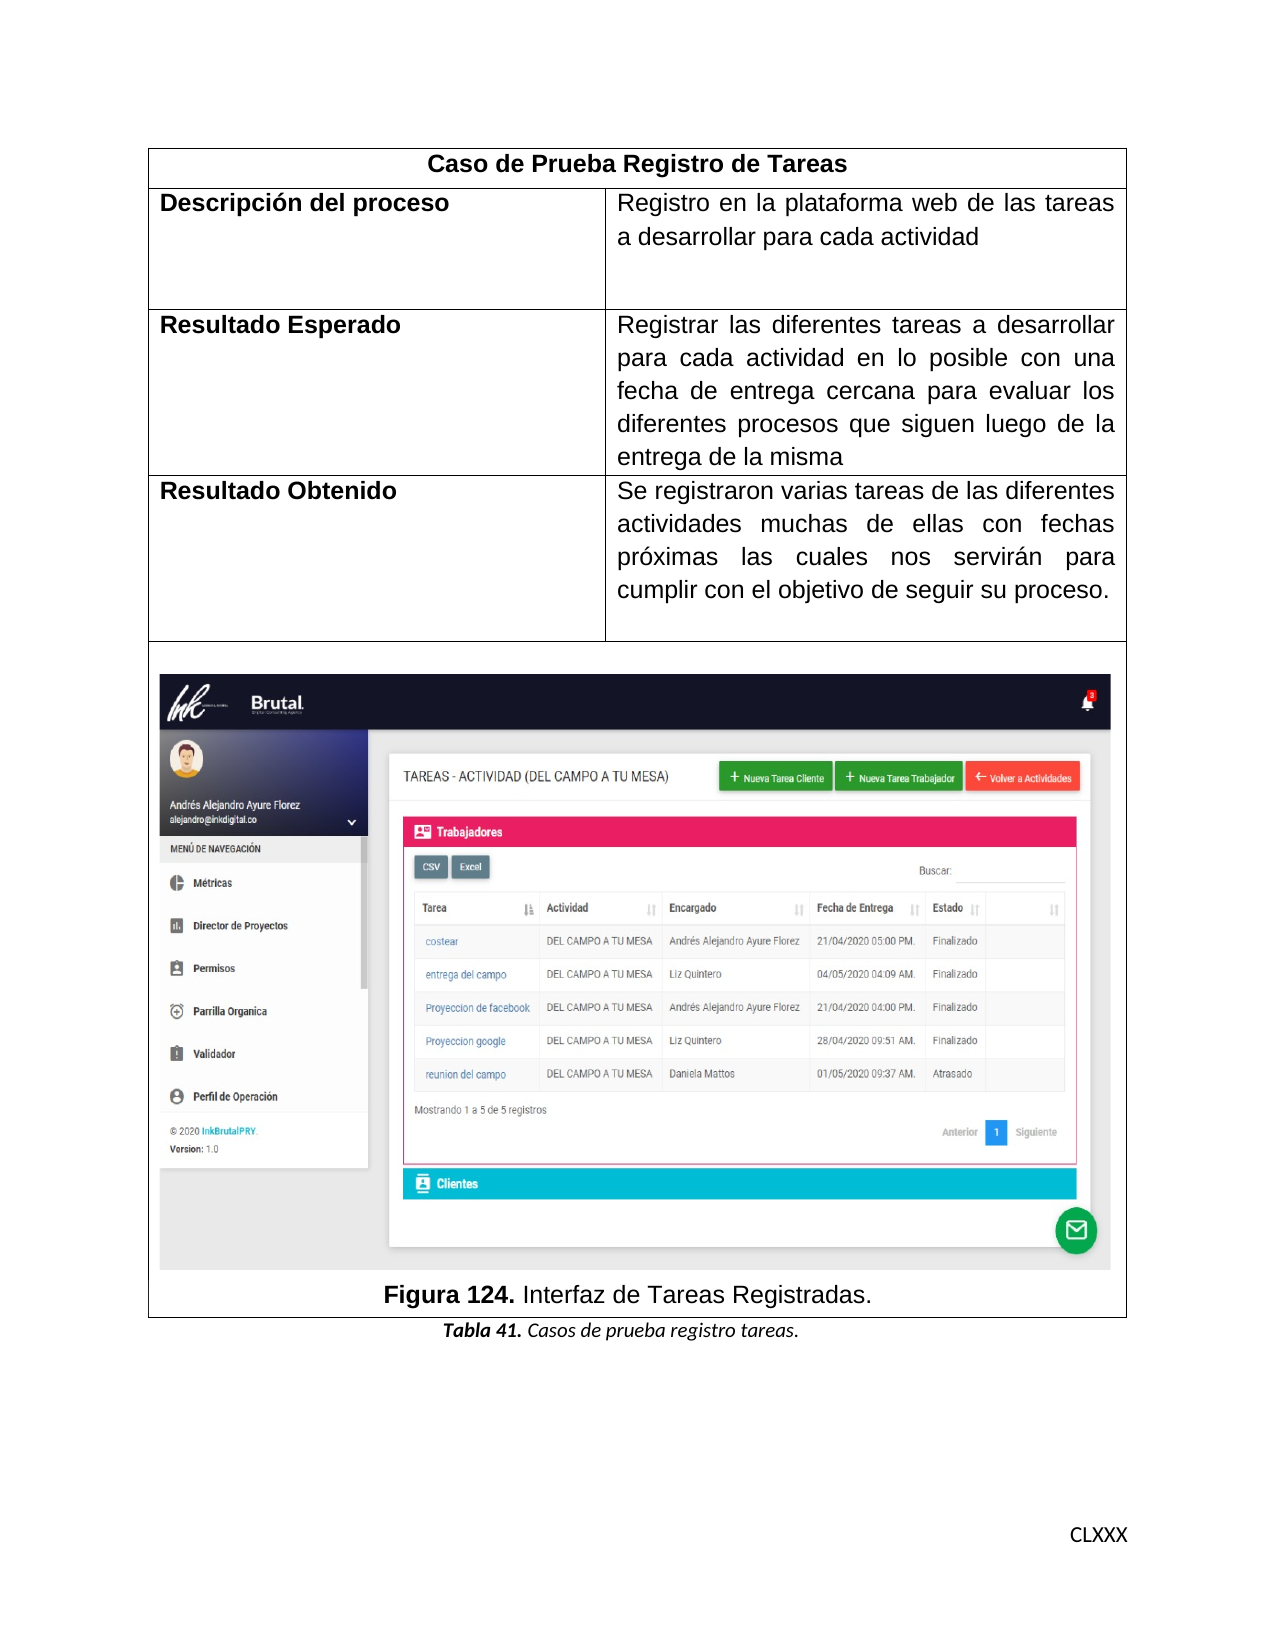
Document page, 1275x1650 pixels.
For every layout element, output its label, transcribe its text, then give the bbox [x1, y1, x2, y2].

text Tabla 41. Casos de prueba registro tareas. [260, 1318, 1127, 1343]
picture [159, 674, 1111, 1270]
table_cell Resultado Esperado [149, 310, 605, 475]
table_cell Registrar las diferentes tareas a desarrollar para cada actividad en lo posible con una fecha de entrega cercana para evaluar los diferentes procesos que siguen luego de la entrega de la misma [606, 310, 1126, 475]
table_header Caso de Prueba Registro de Tareas [149, 149, 1126, 187]
table_cell Se registraron varias tareas de las diferentes actividades muchas de ellas con fechas próximas las cuales nos servirán para cumplir con el objetivo de seguir su proceso. [606, 476, 1126, 641]
table_cell Registro en la plataforma web de las tareas a desarrollar para cada actividad [606, 189, 1126, 309]
table_cell Resultado Obtenido [149, 476, 605, 641]
table_cell [149, 642, 1126, 1317]
table_cell Descripción del proceso [149, 189, 605, 309]
